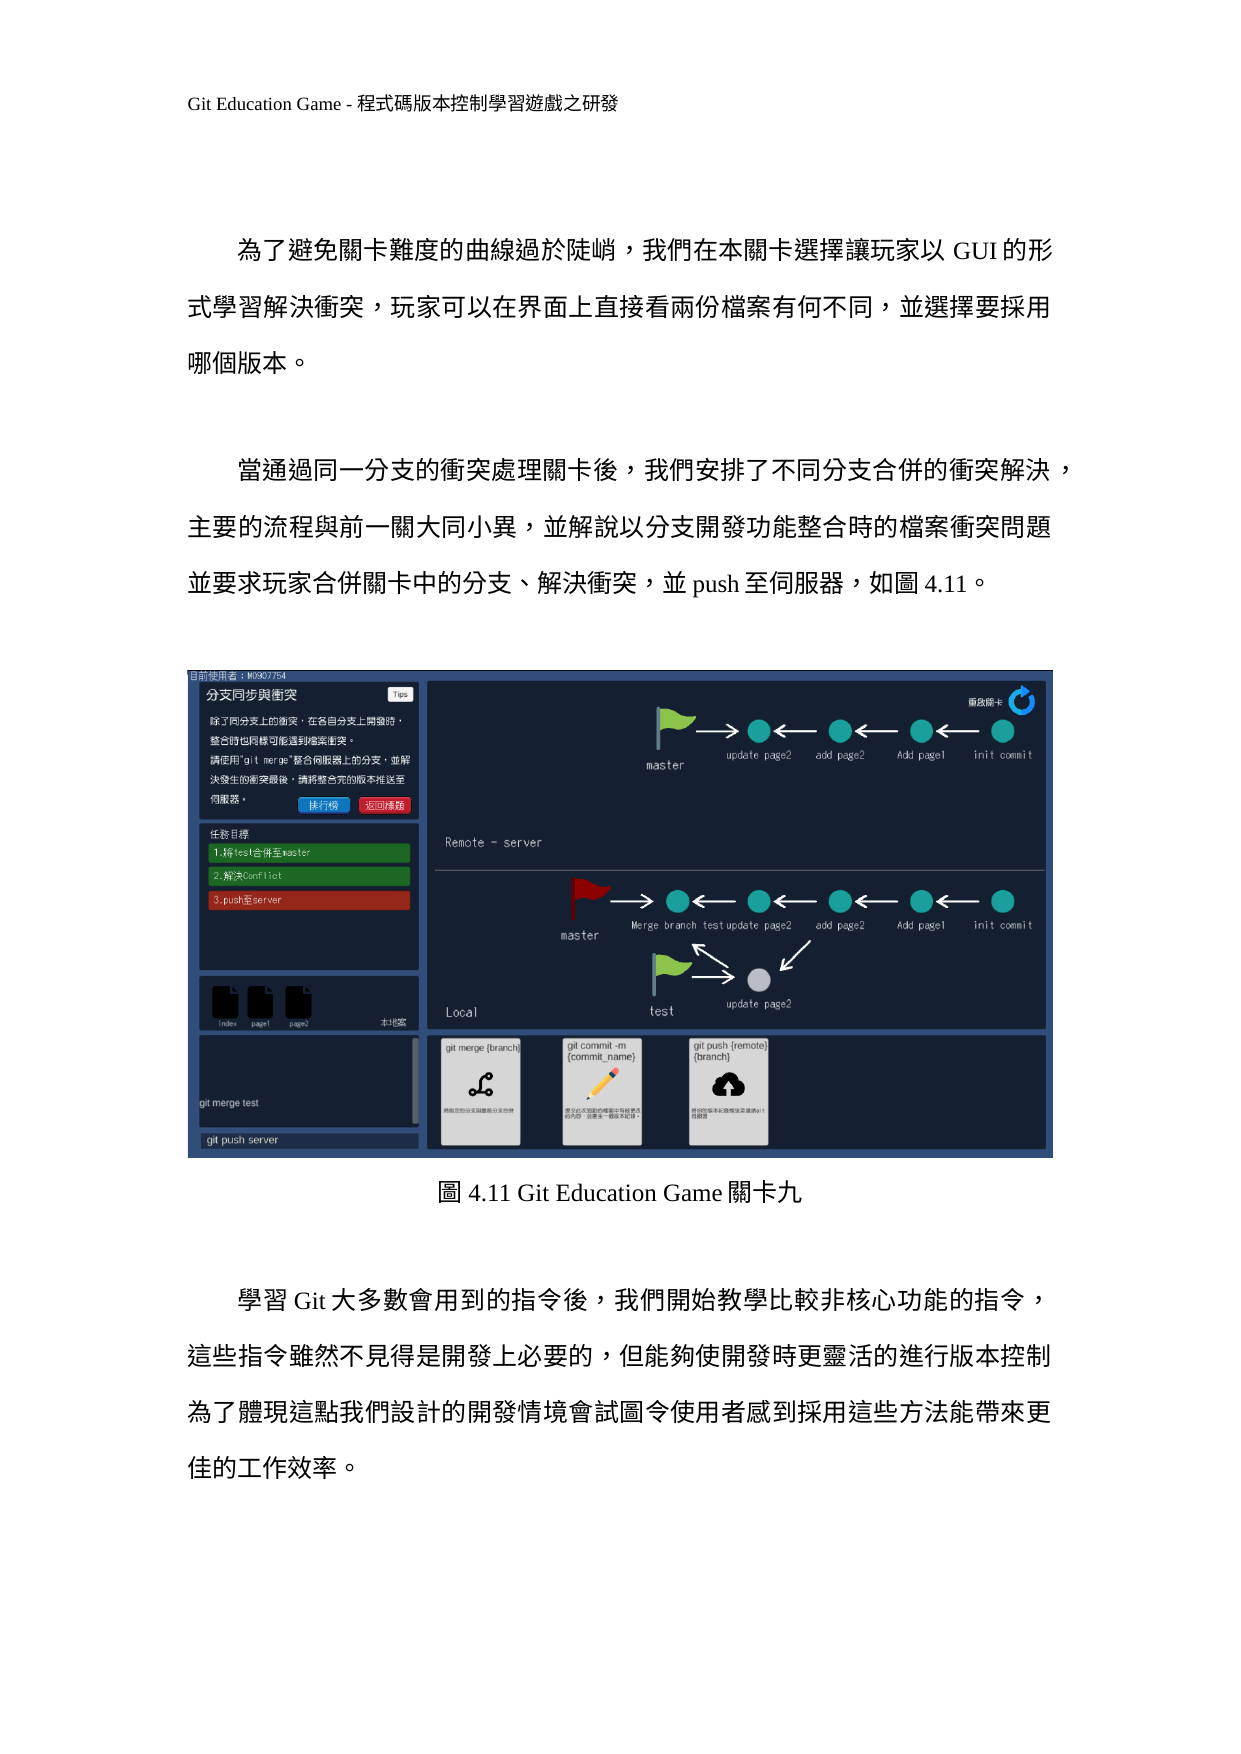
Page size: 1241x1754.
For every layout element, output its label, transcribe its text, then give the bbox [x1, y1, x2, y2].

picture [187, 670, 1053, 1158]
text 學習Git大多數會用到的指令後，我們開始教學比較非核心功能的指令，這些指令雖然不見得是開發上必要的，但能夠使開發時更靈活的進行版本控制，為了體現這點我們設計的開發情境會試圖令使用者感到採用這些方法能帶來更佳的工作效率。 [187, 1279, 1053, 1486]
text 為了避免關卡難度的曲線過於陡峭，我們在本關卡選擇讓玩家以GUI的形式學習解決衝突，玩家可以在界面上直接看兩份檔案有何不同，並選擇要採用哪個版本。 [187, 230, 1053, 380]
text 當通過同一分支的衝突處理關卡後，我們安排了不同分支合併的衝突解決，主要的流程與前一關大同小異，並解說以分支開發功能整合時的檔案衝突問題，並要求玩家合併關卡中的分支、解決衝突，並push至伺服器，如圖4.11。 [187, 450, 1053, 600]
text 圖 4.11 Git Education Game關卡九 [187, 1172, 1053, 1209]
